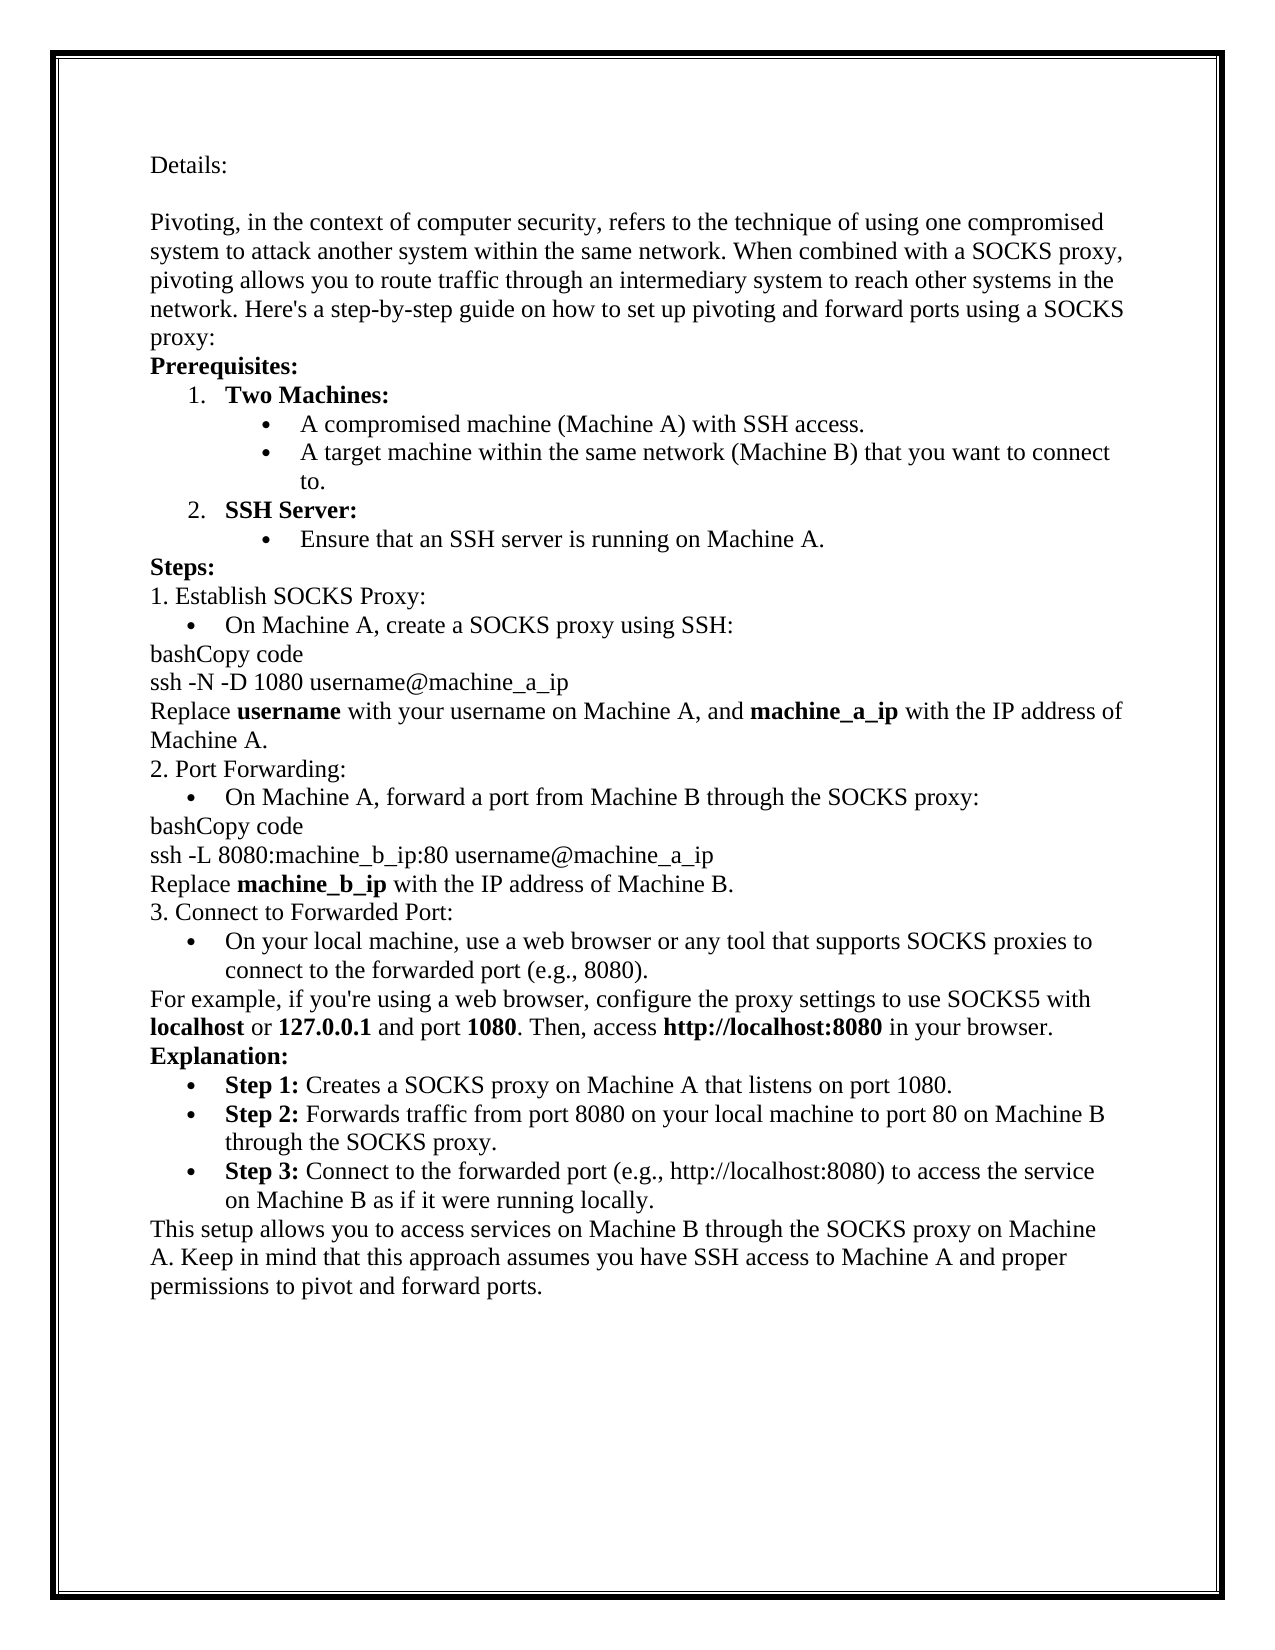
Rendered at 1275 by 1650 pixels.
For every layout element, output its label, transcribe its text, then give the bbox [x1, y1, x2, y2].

text Replace machine_b_ip with the IP address of Machine B. [150, 869, 1125, 897]
text Explanation: [150, 1041, 1125, 1070]
text Steps: [150, 552, 1125, 581]
text Pivoting, in the context of computer security, refers to the technique of using one compromised system to attack another system within the same network. When combined with a SOCKS proxy, pivoting allows you to route traffic through an intermediary system to reach other systems in the network. Here's a step-by-step guide on how to set up pivoting and forward ports using a SOCKS proxy: [150, 207, 1125, 351]
text ssh -N -D 1080 username@machine_a_ip [150, 667, 1125, 696]
text bashCopy code [150, 639, 1125, 667]
list Step 3: Connect to the forwarded port (e.g., http://localhost:8080) to access the service on Machine B as if it were running locally. [187, 1156, 1125, 1214]
text For example, if you're using a web browser, configure the proxy settings to use SOCKS5 with localhost or 127.0.0.1 and port 1080. Then, access http://localhost:8080 in your browser. [150, 984, 1125, 1041]
list On Machine A, create a SOCKS proxy using SSH: [187, 610, 1125, 639]
list Step 2: Forwards traffic from port 8080 on your local machine to port 80 on Machine B through the SOCKS proxy. [187, 1099, 1125, 1156]
list On Machine A, forward a port from Machine B through the SOCKS proxy: [187, 782, 1125, 811]
list Two Machines: [187, 380, 1125, 409]
list A target machine within the same network (Machine B) that you want to connect to. [262, 437, 1125, 495]
list Step 1: Creates a SOCKS proxy on Machine A that listens on port 1080. [187, 1070, 1125, 1099]
text 2. Port Forwarding: [150, 754, 1125, 782]
text Details: [150, 150, 1125, 179]
text 1. Establish SOCKS Proxy: [150, 581, 1125, 610]
text 3. Connect to Forwarded Port: [150, 897, 1125, 926]
text Replace username with your username on Machine A, and machine_a_ip with the IP address of Machine A. [150, 696, 1125, 754]
text bashCopy code [150, 811, 1125, 840]
list Ensure that an SSH server is running on Machine A. [262, 524, 1125, 552]
text ssh -L 8080:machine_b_ip:80 username@machine_a_ip [150, 840, 1125, 869]
text This setup allows you to access services on Machine B through the SOCKS proxy on Machine A. Keep in mind that this approach assumes you have SSH access to Machine A and proper permissions to pivot and forward ports. [150, 1214, 1125, 1300]
list On your local machine, use a web browser or any tool that supports SOCKS proxies to connect to the forwarded port (e.g., 8080). [187, 926, 1125, 984]
list A compromised machine (Machine A) with SSH access. [262, 409, 1125, 437]
text Prerequisites: [150, 351, 1125, 380]
list SSH Server: [187, 495, 1125, 524]
